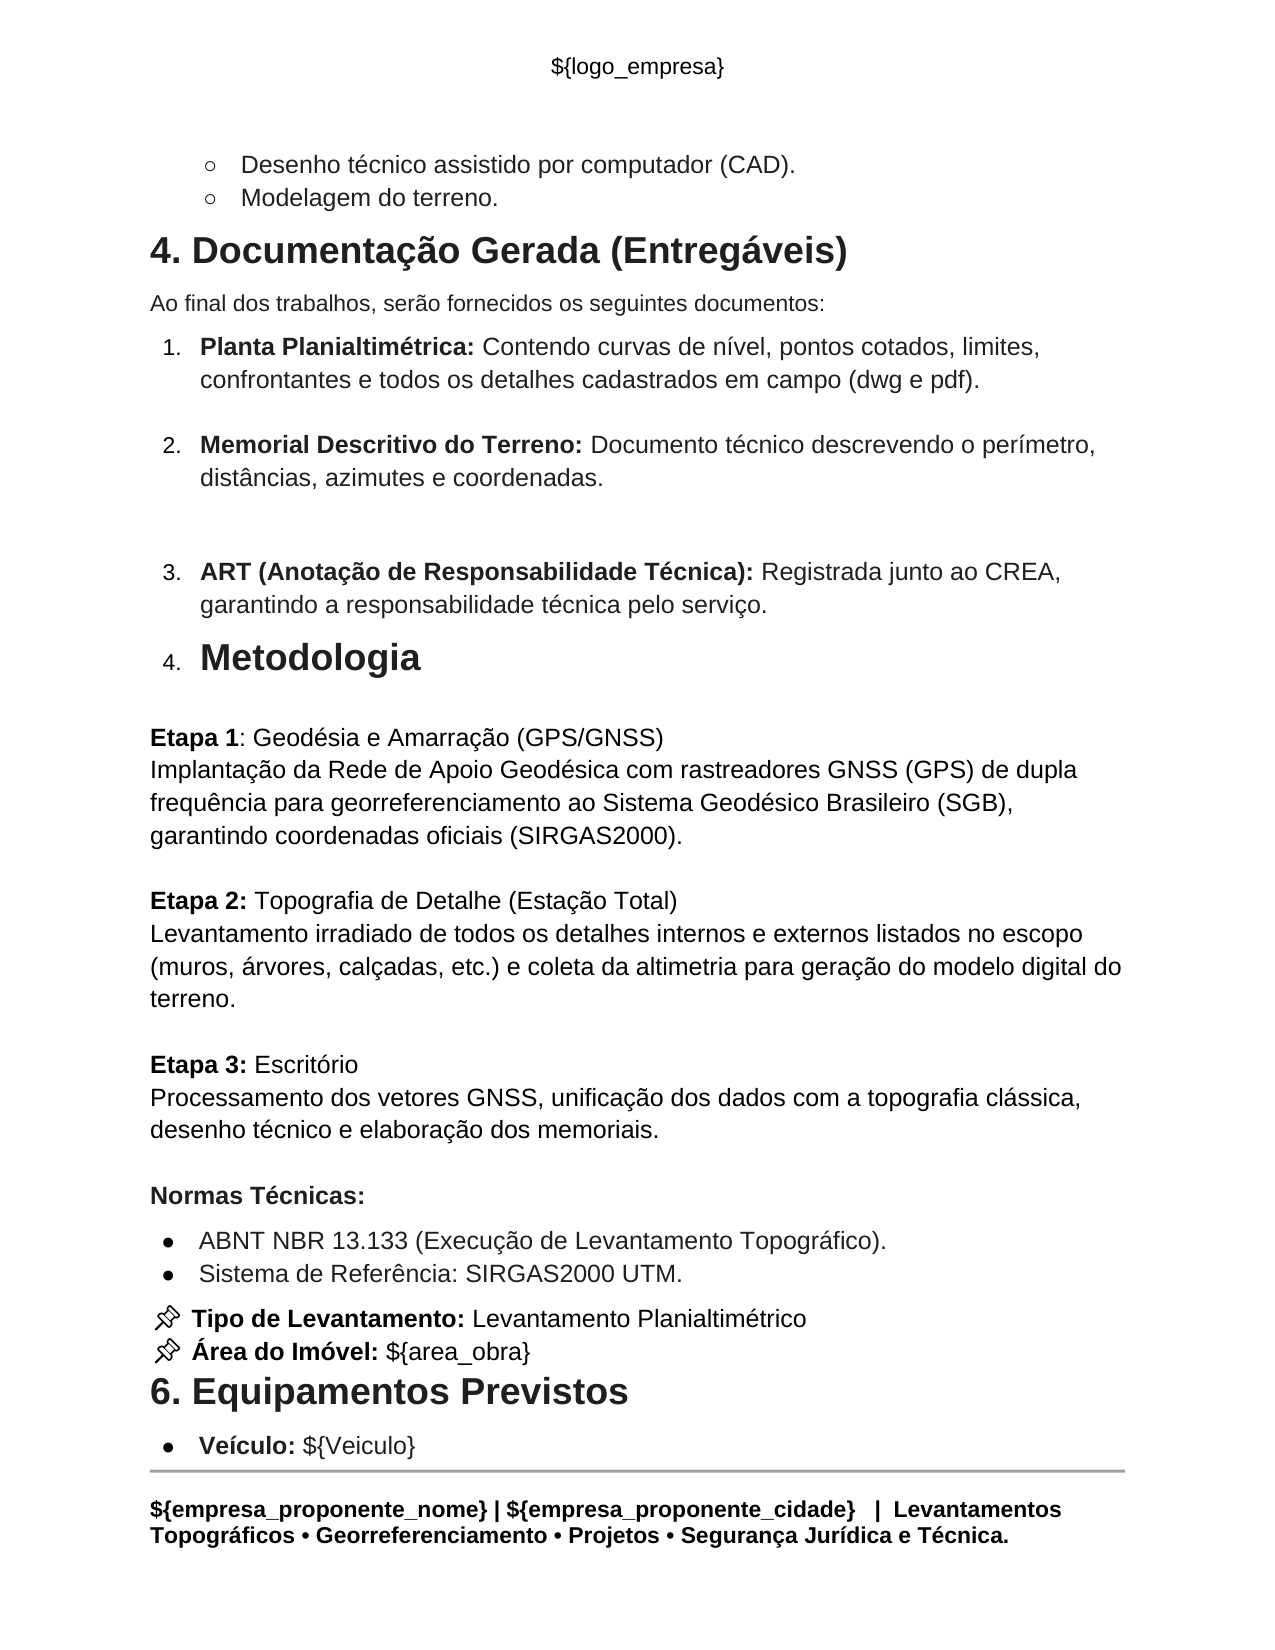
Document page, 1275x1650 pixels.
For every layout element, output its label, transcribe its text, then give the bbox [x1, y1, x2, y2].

text Etapa 3: Escritório [150, 1050, 1125, 1079]
text Levantamento irradiado de todos os detalhes internos e externos listados no escopo (muros, árvores, calçadas, etc.) e coleta da altimetria para geração do modelo digital do terreno. [150, 919, 1125, 1013]
subtitle 6. Equipamentos Previstos [150, 1369, 1125, 1412]
list ABNT NBR 13.133 (Execução de Levantamento Topográfico). [161, 1226, 1125, 1255]
text Etapa 1: Geodésia e Amarração (GPS/GNSS) [150, 723, 1125, 752]
list Memorial Descritivo do Terreno: Documento técnico descrevendo o perímetro, distâncias, azimutes e coordenadas. [162, 430, 1125, 492]
text Implantação da Rede de Apoio Geodésica com rastreadores GNSS (GPS) de dupla frequência para georreferenciamento ao Sistema Geodésico Brasileiro (SGB), garantindo coordenadas oficiais (SIRGAS2000). [150, 756, 1125, 850]
text Etapa 2: Topografia de Detalhe (Estação Total) [150, 886, 1125, 915]
text Normas Técnicas: [150, 1181, 1125, 1209]
subtitle Metodologia [162, 635, 1125, 678]
text Ao final dos trabalhos, serão fornecidos os seguintes documentos: [150, 289, 1125, 316]
text Processamento dos vetores GNSS, unificação dos dados com a topografia clássica, desenho técnico e elaboração dos memoriais. [150, 1083, 1125, 1144]
list Planta Planialtimétrica: Contendo curvas de nível, pontos cotados, limites, confrontantes e todos os detalhes cadastrados em campo (dwg e pdf). [162, 332, 1125, 393]
list Desenho técnico assistido por computador (CAD). [203, 150, 1125, 179]
list Modelagem do terreno. [203, 183, 1125, 211]
list Veículo: ${Veiculo} [161, 1431, 1125, 1459]
list Sistema de Referência: SIRGAS2000 UTM. [161, 1259, 1125, 1287]
text 📌 Área do Imóvel: ${area_obra} [150, 1337, 1125, 1365]
text 📌 Tipo de Levantamento: Levantamento Planialtimétrico [150, 1304, 1125, 1333]
list ART (Anotação de Responsabilidade Técnica): Registrada junto ao CREA, garantindo a responsabilidade técnica pelo serviço. [162, 557, 1125, 618]
subtitle 4. Documentação Gerada (Entregáveis) [150, 228, 1125, 271]
